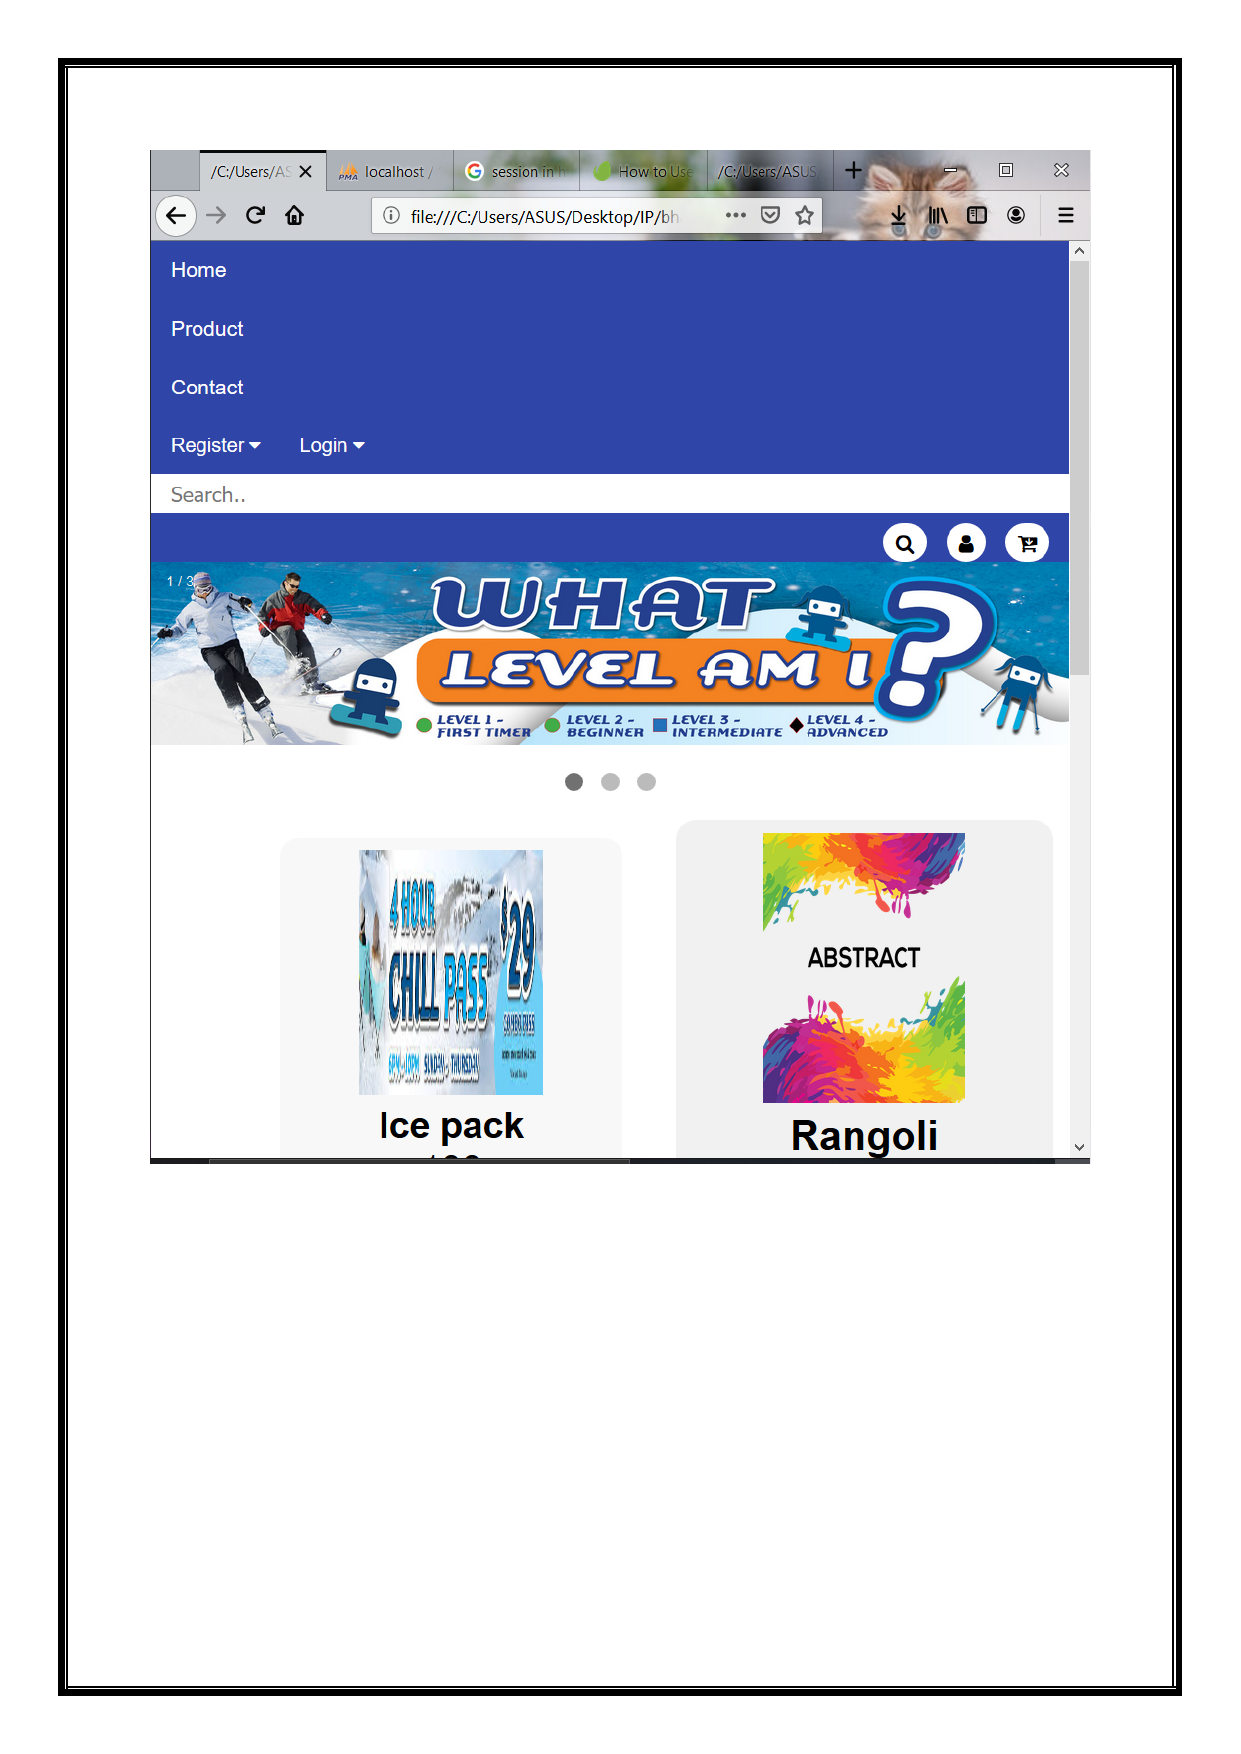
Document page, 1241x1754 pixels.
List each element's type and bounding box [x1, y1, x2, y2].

picture [352, 605, 384, 613]
picture [150, 150, 1091, 1164]
